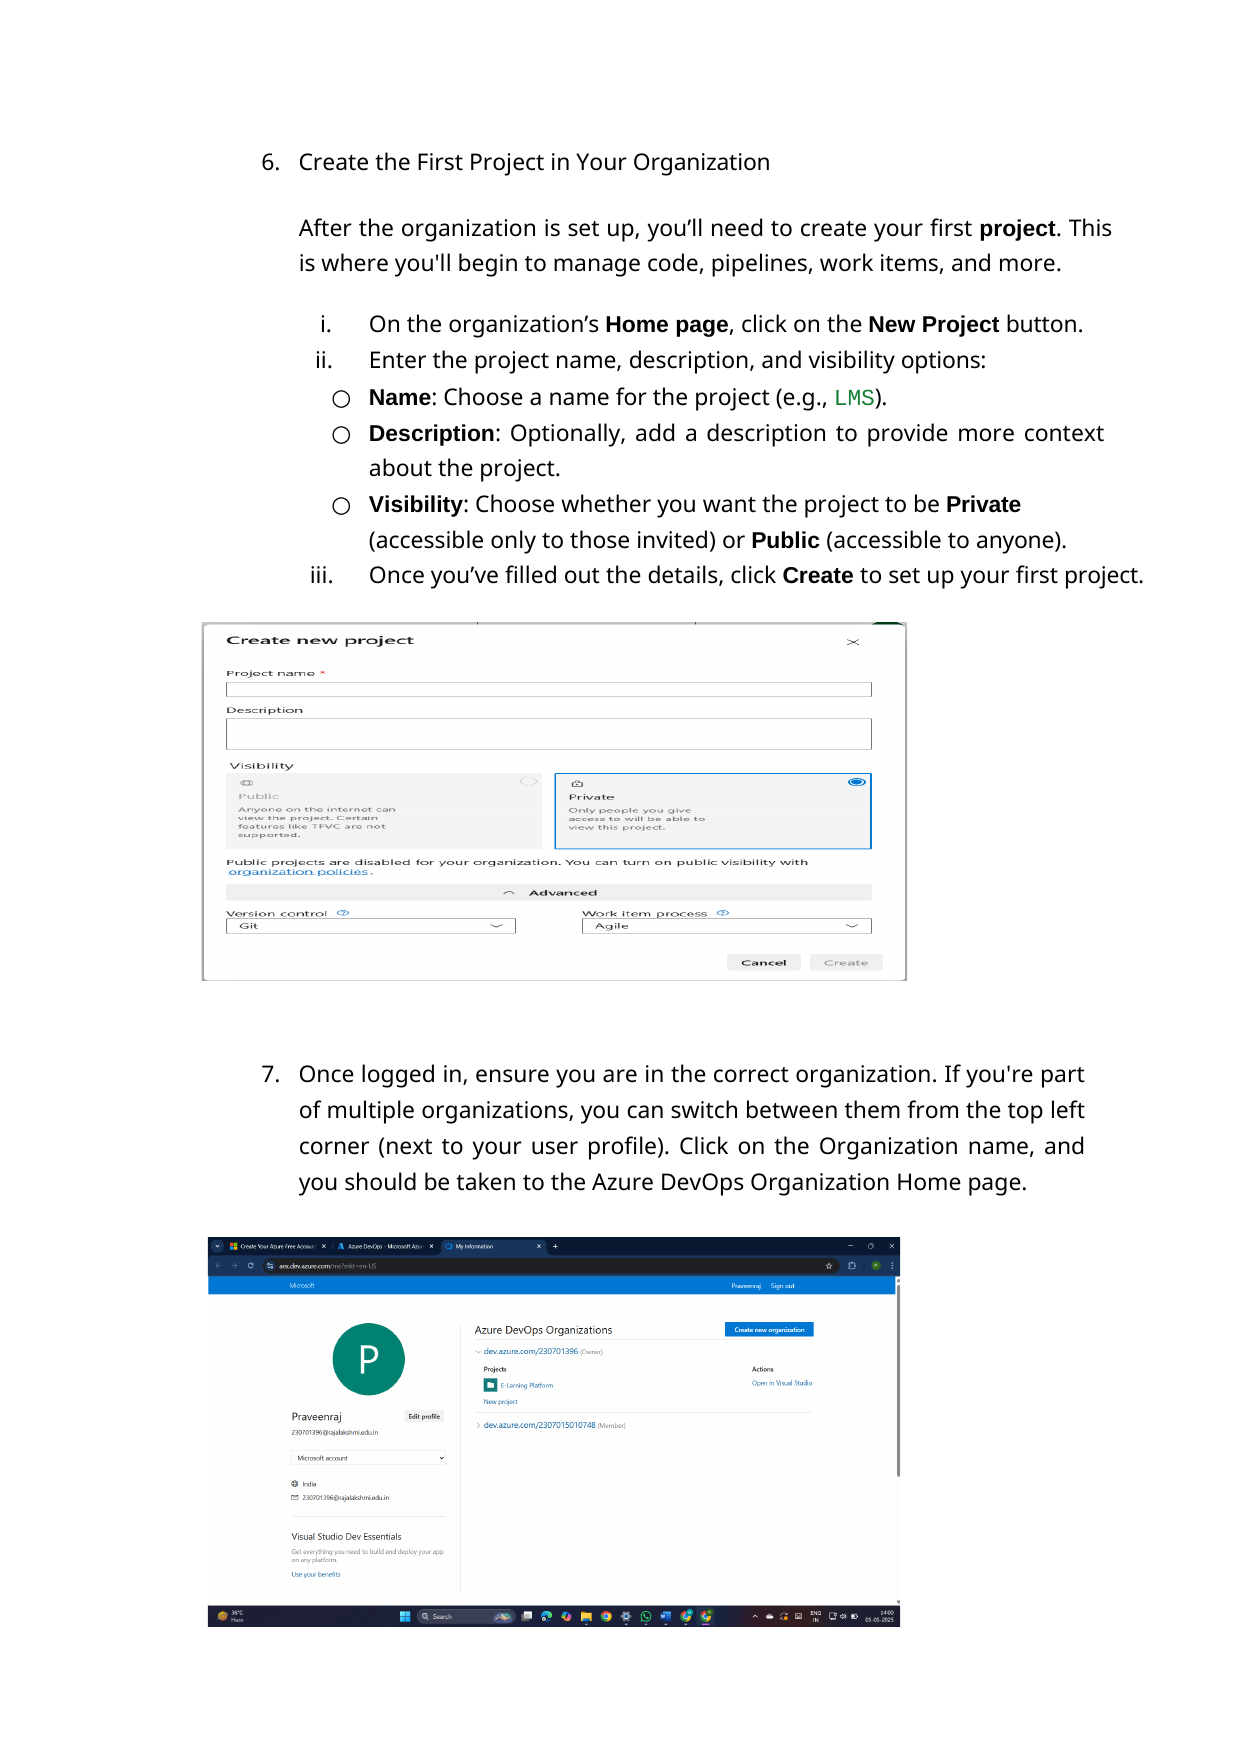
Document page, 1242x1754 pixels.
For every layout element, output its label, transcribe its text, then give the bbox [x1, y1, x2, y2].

list Visibility: Choose whether you want the project to be Private [331, 488, 1242, 519]
text After the organization is set up, you’ll need to create your first project. This is where you'll begin to manage code, pipelines, work items, and more. [298, 211, 1113, 279]
text (accessible only to those invited) or Public (accessible to anyone). [369, 523, 1242, 555]
list Enter the project name, description, and visibility options: [315, 343, 1242, 375]
list Description: Optionally, add a description to provide more context about the project. [331, 416, 1104, 484]
list Once you’ve filled out the details, click Create to set up your first project. [309, 559, 1242, 590]
list On the organization’s Home page, click on the New Project button. [320, 308, 1242, 339]
list Once logged in, ensure you are in the correct organization. If you're part of multiple organizations, you can switch between them from the top left corner (next to your user profile). Click on the Organization name, and you should be taken to the Azure DevOps Organization Home page. [261, 1058, 1085, 1197]
picture [207, 1237, 901, 1627]
picture [201, 622, 908, 981]
list Name: Choose a name for the project (e.g., LMS). [331, 381, 1242, 413]
list Create the First Project in Your Organization [261, 146, 1242, 178]
